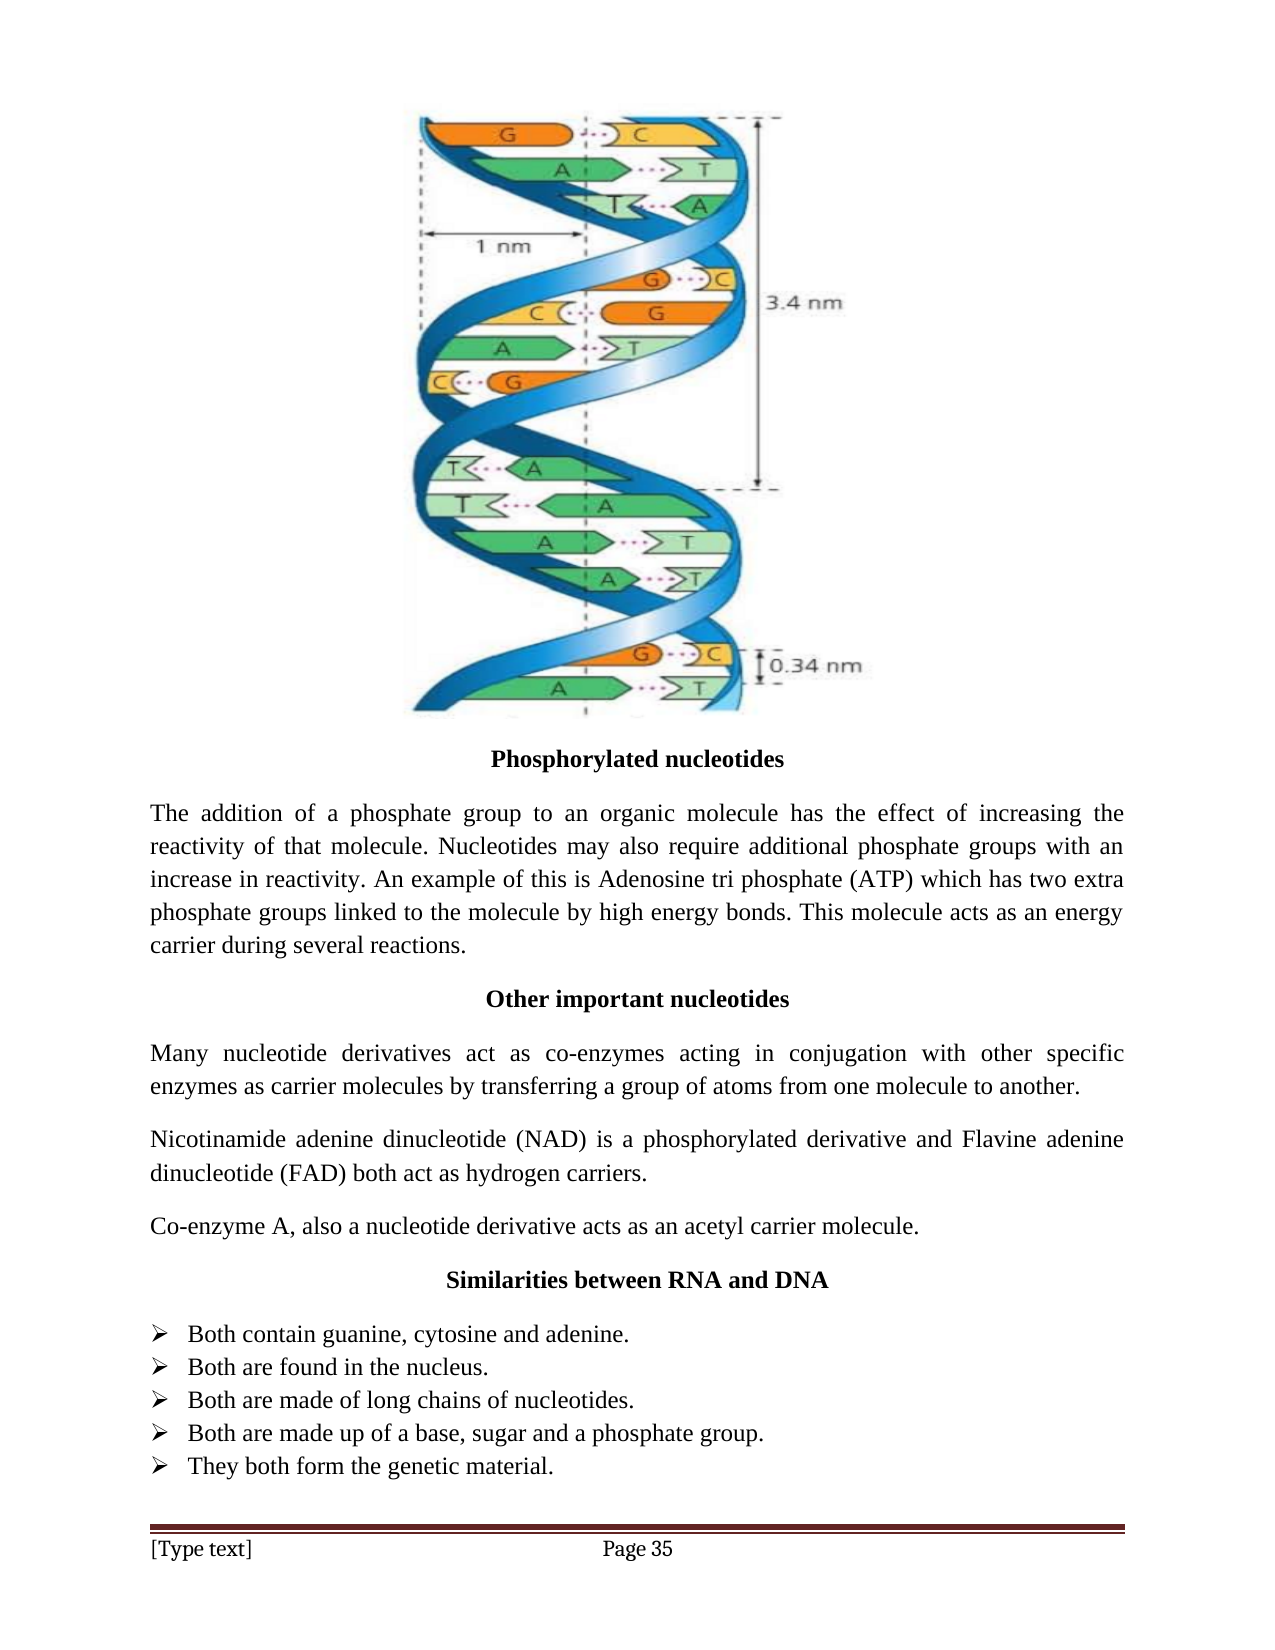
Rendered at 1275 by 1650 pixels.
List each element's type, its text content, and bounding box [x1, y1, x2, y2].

list Both are found in the nucleus. [150, 1352, 1125, 1381]
list Both are made of long chains of nucleotides. [150, 1385, 1125, 1414]
text Other important nucleotides [150, 984, 1125, 1013]
list Both are made up of a base, sugar and a phosphate group. [150, 1418, 1125, 1447]
list They both form the genetic material. [150, 1451, 1125, 1480]
text Similarities between RNA and DNA [150, 1265, 1125, 1294]
text Phosphorylated nucleotides [150, 744, 1125, 773]
text The addition of a phosphate group to an organic molecule has the effect of increasing the reactivity of that molecule. Nucleotides may also require additional phosphate groups with an increase in reactivity. An example of this is Adenosine tri phosphate (ATP) which has two extra phosphate groups linked to the molecule by high energy bonds. This molecule acts as an energy carrier during several reactions. [150, 798, 1125, 959]
text Many nucleotide derivatives act as co-enzymes acting in conjugation with other specific enzymes as carrier molecules by transferring a group of atoms from one molecule to another. [150, 1038, 1125, 1099]
text Co-enzyme A, also a nucleotide derivative acts as an acetyl carrier molecule. [150, 1211, 1125, 1240]
list Both contain guanine, cytosine and adenine. [150, 1319, 1125, 1348]
picture [384, 103, 891, 719]
text Nicotinamide adenine dinucleotide (NAD) is a phosphorylated derivative and Flavine adenine dinucleotide (FAD) both act as hydrogen carriers. [150, 1124, 1125, 1186]
